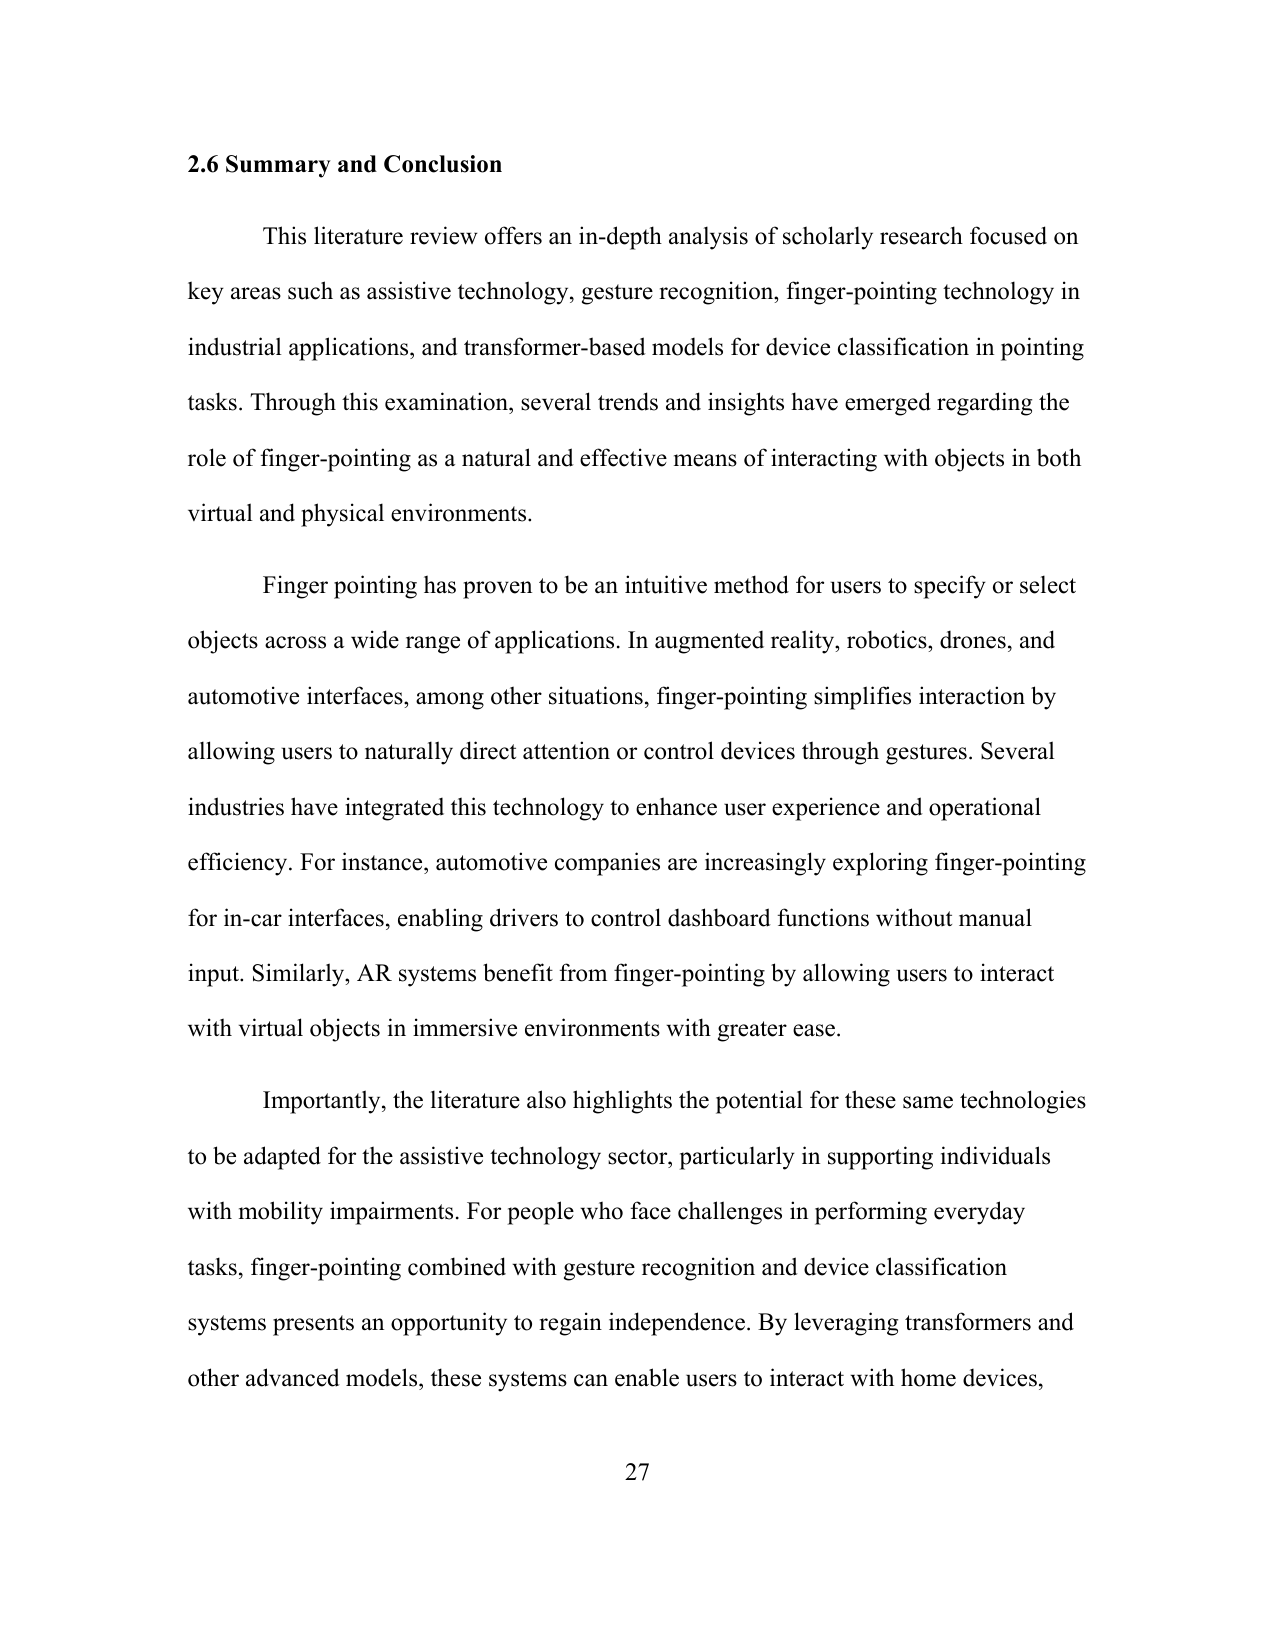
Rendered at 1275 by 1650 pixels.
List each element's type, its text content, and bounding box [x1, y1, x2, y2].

subtitle 2.6 Summary and Conclusion [187, 150, 1087, 178]
text Finger pointing has proven to be an intuitive method for users to specify or select objects across a wide range of applications. In augmented reality, robotics, drones, and automotive interfaces, among other situations, finger-pointing simplifies interaction by allowing users to naturally direct attention or control devices through gestures. Several industries have integrated this technology to enhance user experience and operational efficiency. For instance, automotive companies are increasingly exploring finger-pointing for in-car interfaces, enabling drivers to control dashboard functions without manual input. Similarly, AR systems benefit from finger-pointing by allowing users to interact with virtual objects in immersive environments with greater ease. [187, 571, 1087, 1042]
text This literature review offers an in-depth analysis of scholarly research focused on key areas such as assistive technology, gesture recognition, finger-pointing technology in industrial applications, and transformer-based models for device classification in pointing tasks. Through this examination, several trends and insights have emerged regarding the role of finger-pointing as a natural and effective means of interacting with objects in both virtual and physical environments. [187, 222, 1087, 527]
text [187, 1087, 1087, 1391]
